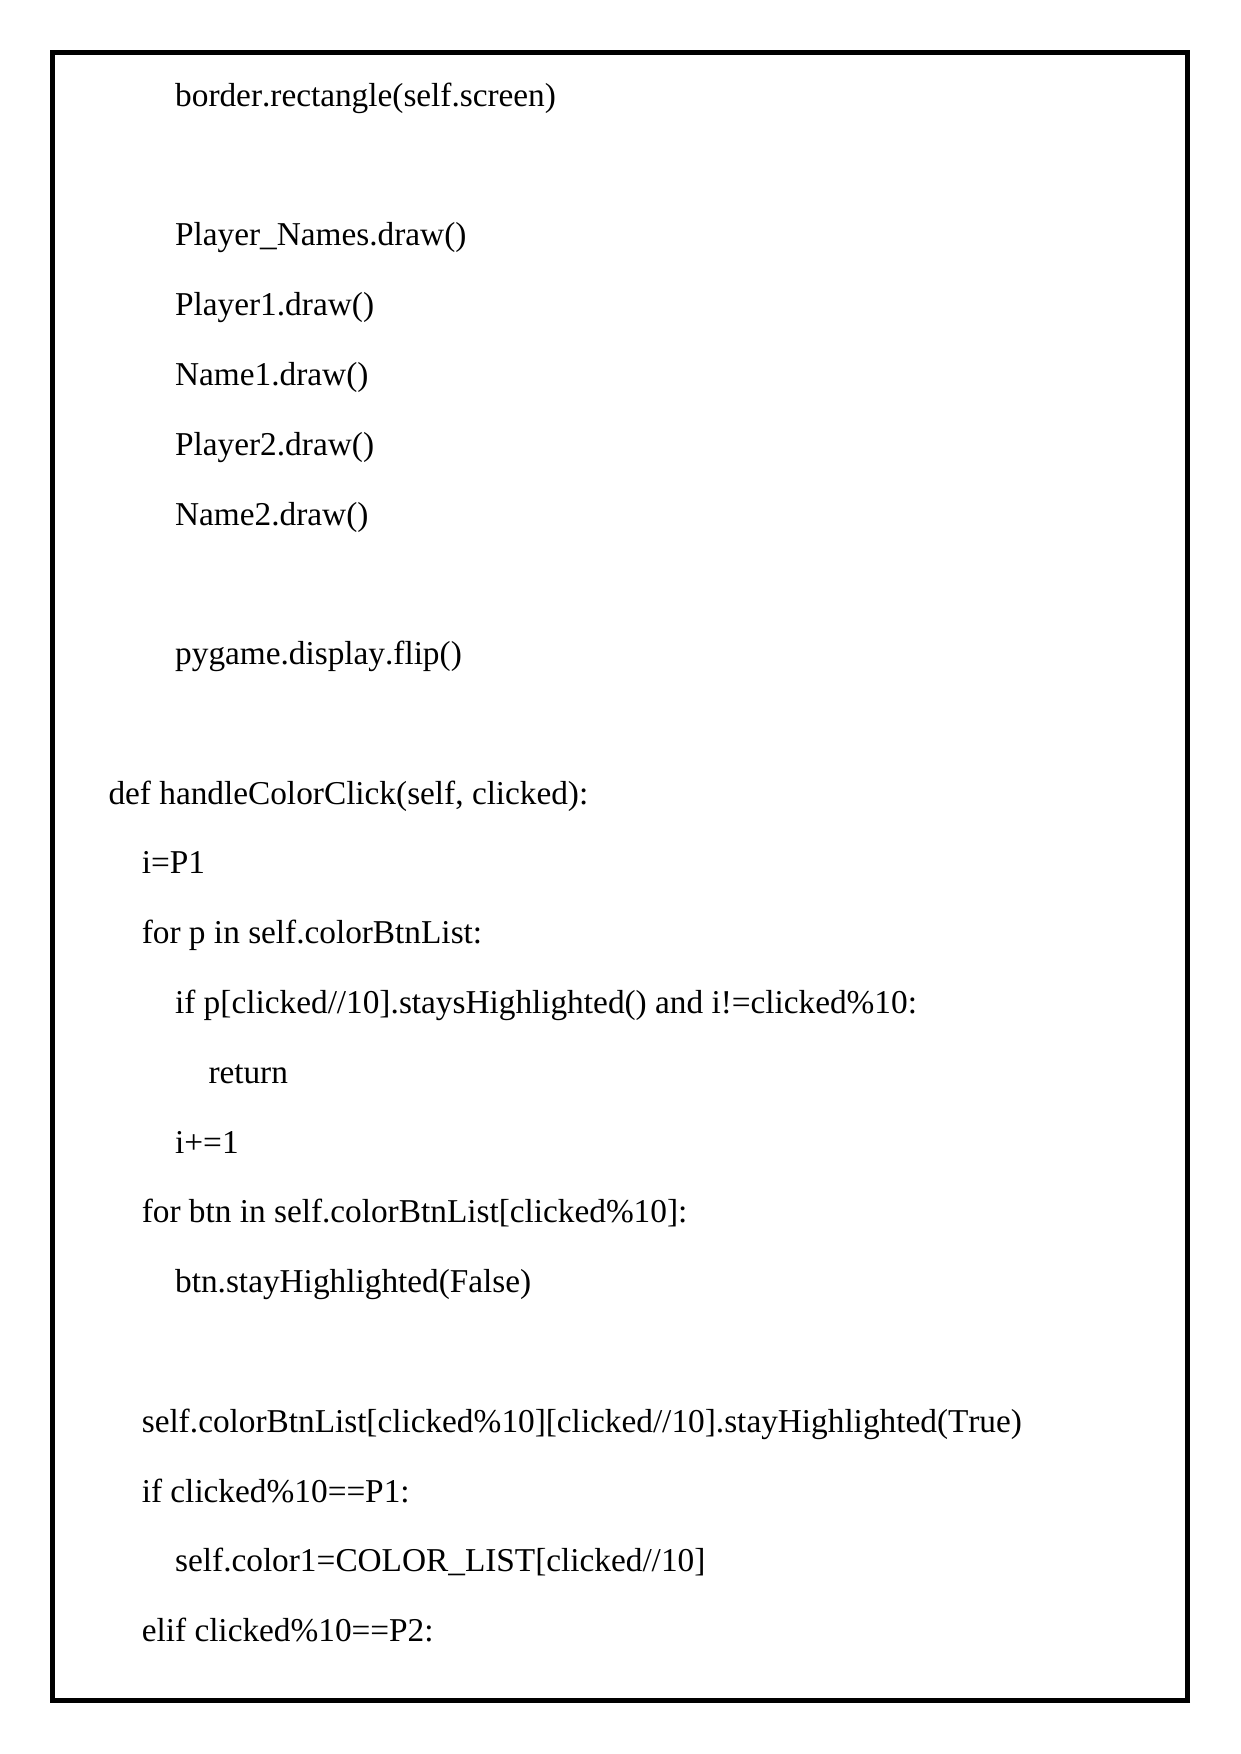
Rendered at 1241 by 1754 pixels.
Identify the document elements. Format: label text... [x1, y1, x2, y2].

text return [75, 1052, 1165, 1090]
text btn.stayHighlighted(False) [75, 1261, 1165, 1300]
text Player1.draw() [75, 284, 1165, 323]
text Player2.draw() [75, 424, 1165, 462]
text i+=1 [75, 1122, 1165, 1160]
text self.colorBtnList[clicked%10][clicked//10].stayHighlighted(True) [75, 1401, 1165, 1439]
text self.color1=COLOR_LIST[clicked//10] [75, 1541, 1165, 1579]
text Name1.draw() [75, 354, 1165, 392]
text elif clicked%10==P2: [75, 1610, 1165, 1649]
text i=P1 [75, 843, 1165, 881]
text border.rectangle(self.screen) [75, 75, 1165, 113]
text for btn in self.colorBtnList[clicked%10]: [75, 1192, 1165, 1230]
text def handleColorClick(self, clicked): [75, 773, 1165, 811]
text if p[clicked//10].staysHighlighted() and i!=clicked%10: [75, 982, 1165, 1021]
text Player_Names.draw() [75, 214, 1165, 253]
text Name2.draw() [75, 494, 1165, 532]
text if clicked%10==P1: [75, 1471, 1165, 1509]
text for p in self.colorBtnList: [75, 912, 1165, 951]
text pygame.display.flip() [75, 633, 1165, 672]
